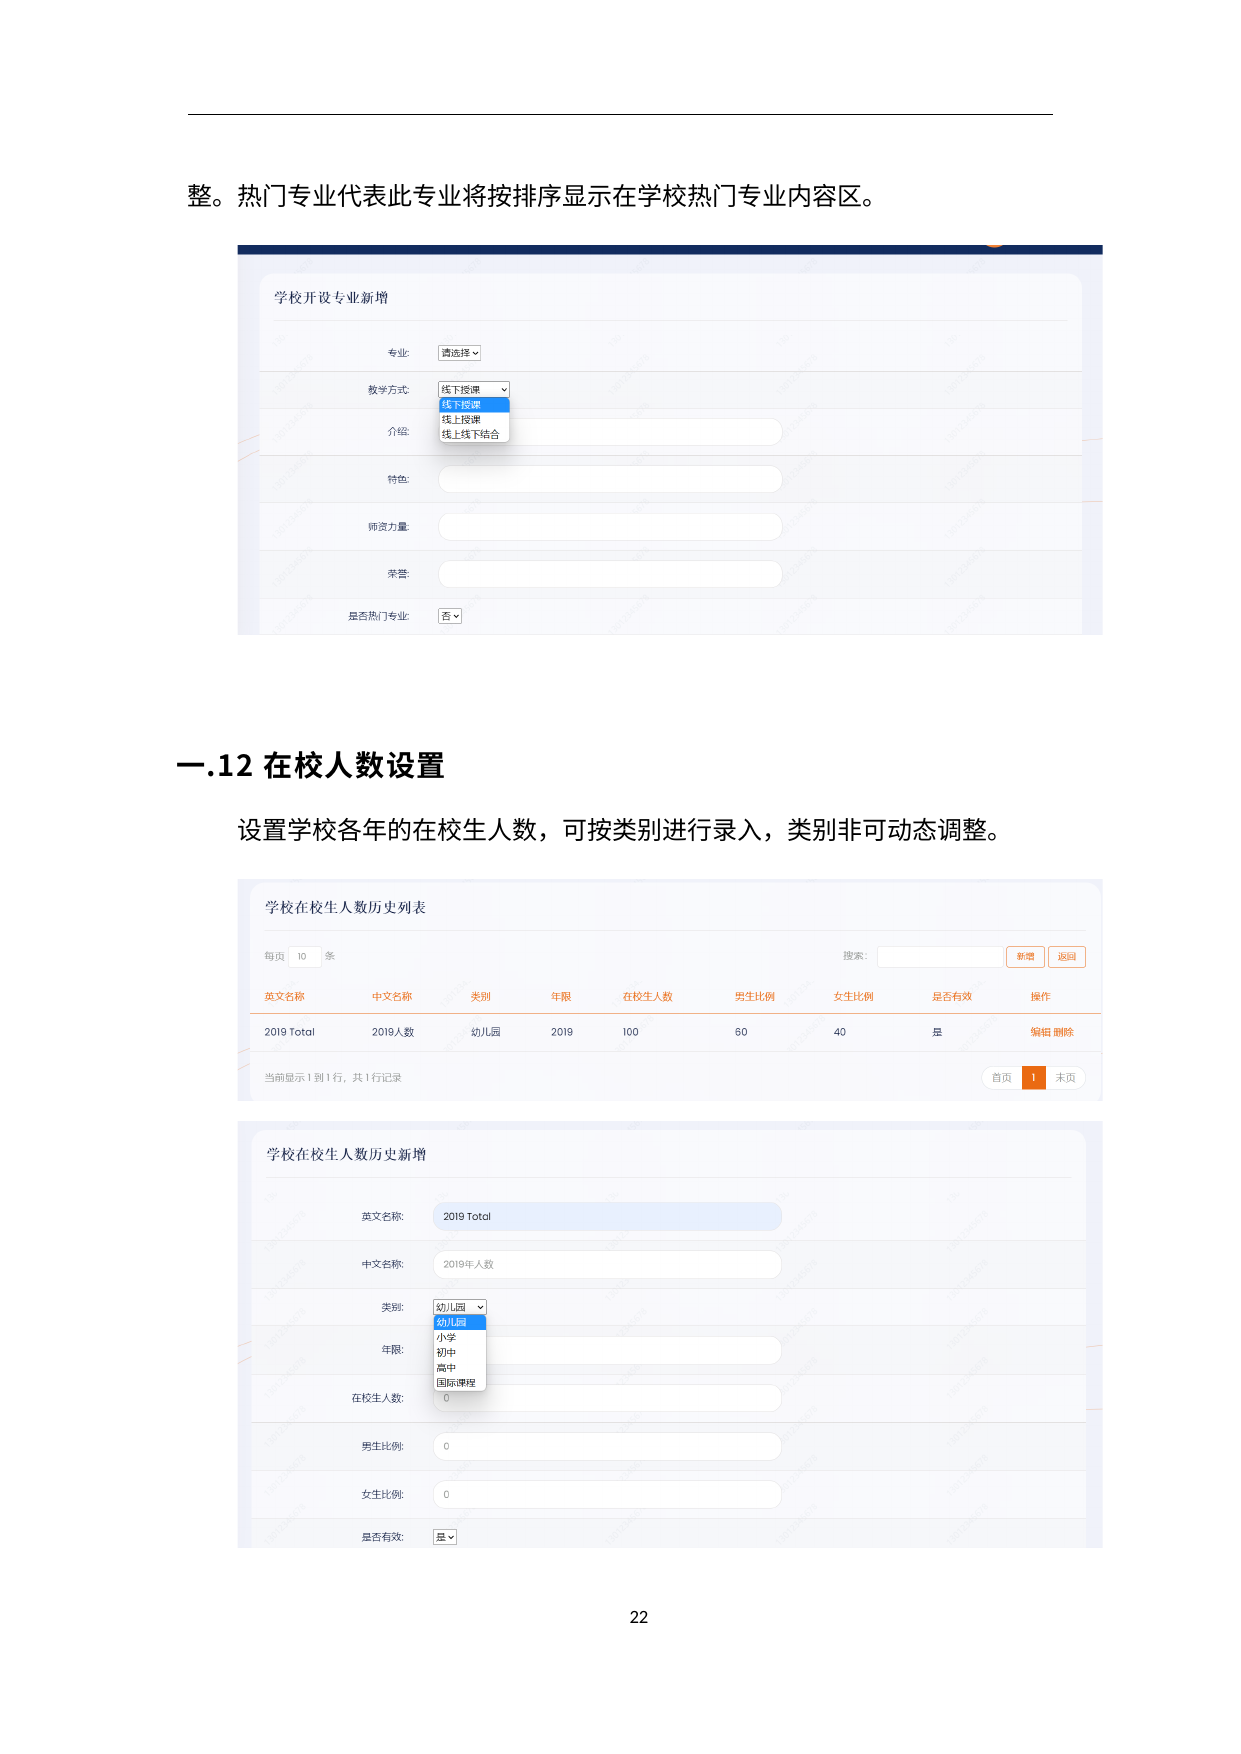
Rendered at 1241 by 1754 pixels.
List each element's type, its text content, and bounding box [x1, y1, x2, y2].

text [187, 162, 1053, 227]
picture [237, 1121, 1103, 1548]
picture [237, 245, 1103, 635]
subtitle 在校人数设置 [176, 731, 1053, 796]
picture [237, 879, 1103, 1101]
text 设置学校各年的在校生人数，可按类别进行录入，类别非可动态调整。 [187, 796, 1053, 861]
